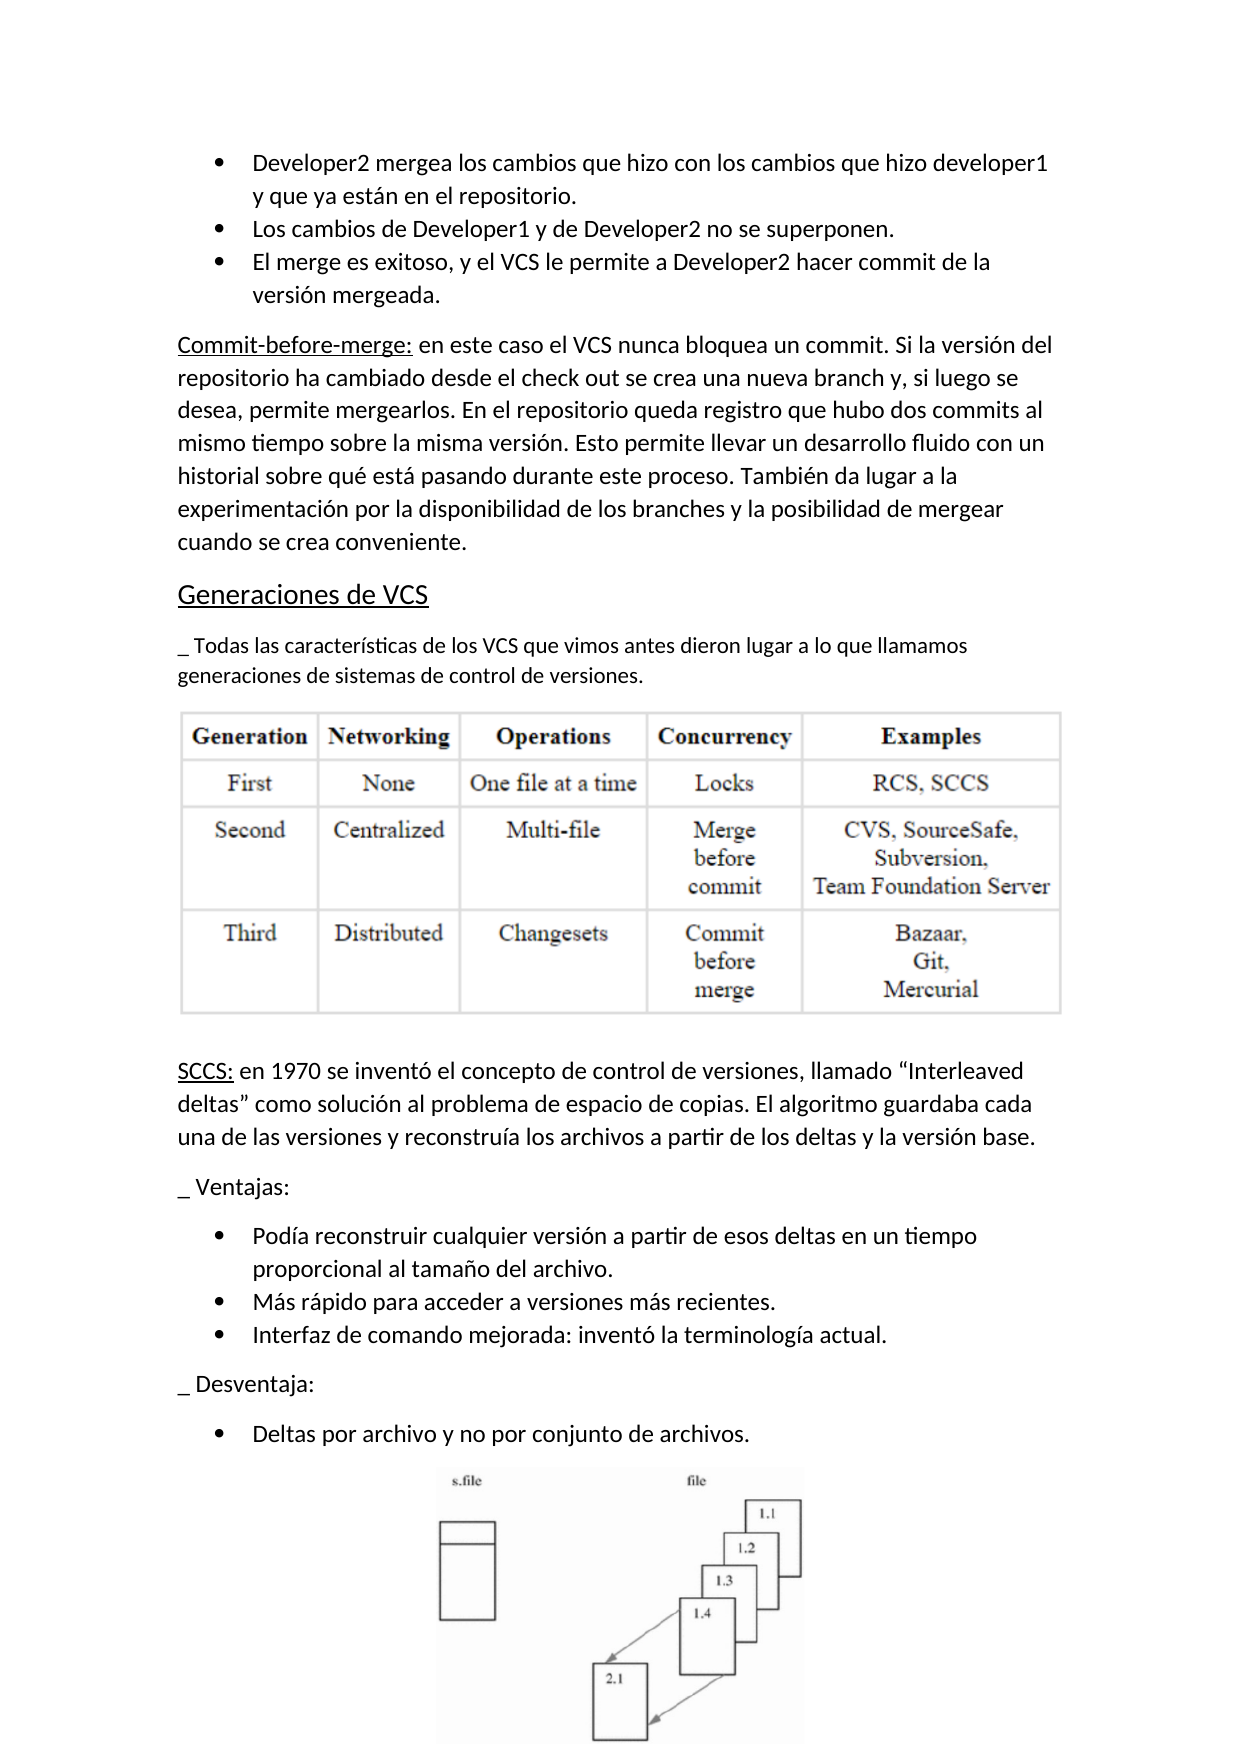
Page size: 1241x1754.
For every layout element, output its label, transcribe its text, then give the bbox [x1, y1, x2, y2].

text _ Desventaja: [177, 1368, 1063, 1399]
list Deltas por archivo y no por conjunto de archivos. [215, 1418, 1063, 1449]
text SCCS: en 1970 se inventó el concepto de control de versiones, llamado “Interleaved deltas” como solución al problema de espacio de copias. El algoritmo guardaba cada una de las versiones y reconstruía los archivos a partir de los deltas y la versión base. [177, 1055, 1063, 1152]
text Commit-before-merge: en este caso el VCS nunca bloquea un commit. Si la versión del repositorio ha cambiado desde el check out se crea una nueva branch y, si luego se desea, permite mergearlos. En el repositorio queda registro que hubo dos commits al mismo tiempo sobre la misma versión. Esto permite llevar un desarrollo fluido con un historial sobre qué está pasando durante este proceso. También da lugar a la experimentación por la disponibilidad de los branches y la posibilidad de mergear cuando se crea conveniente. [177, 329, 1063, 557]
picture [177, 708, 1064, 1017]
list Podía reconstruir cualquier versión a partir de esos deltas en un tiempo proporcional al tamaño del archivo. [215, 1220, 1063, 1284]
picture [436, 1467, 805, 1744]
text _ Todas las características de los VCS que vimos antes dieron lugar a lo que llamamos generaciones de sistemas de control de versiones. [177, 631, 1063, 689]
list Developer2 mergea los cambios que hizo con los cambios que hizo developer1 y que ya están en el repositorio. [215, 148, 1063, 211]
list Más rápido para acceder a versiones más recientes. [215, 1286, 1063, 1317]
text Generaciones de VCS [177, 576, 1063, 612]
list El merge es exitoso, y el VCS le permite a Developer2 hacer commit de la versión mergeada. [215, 246, 1063, 310]
list Los cambios de Developer1 y de Developer2 no se superponen. [215, 213, 1063, 244]
text _ Ventajas: [177, 1171, 1063, 1201]
list Interfaz de comando mejorada: inventó la terminología actual. [215, 1319, 1063, 1349]
